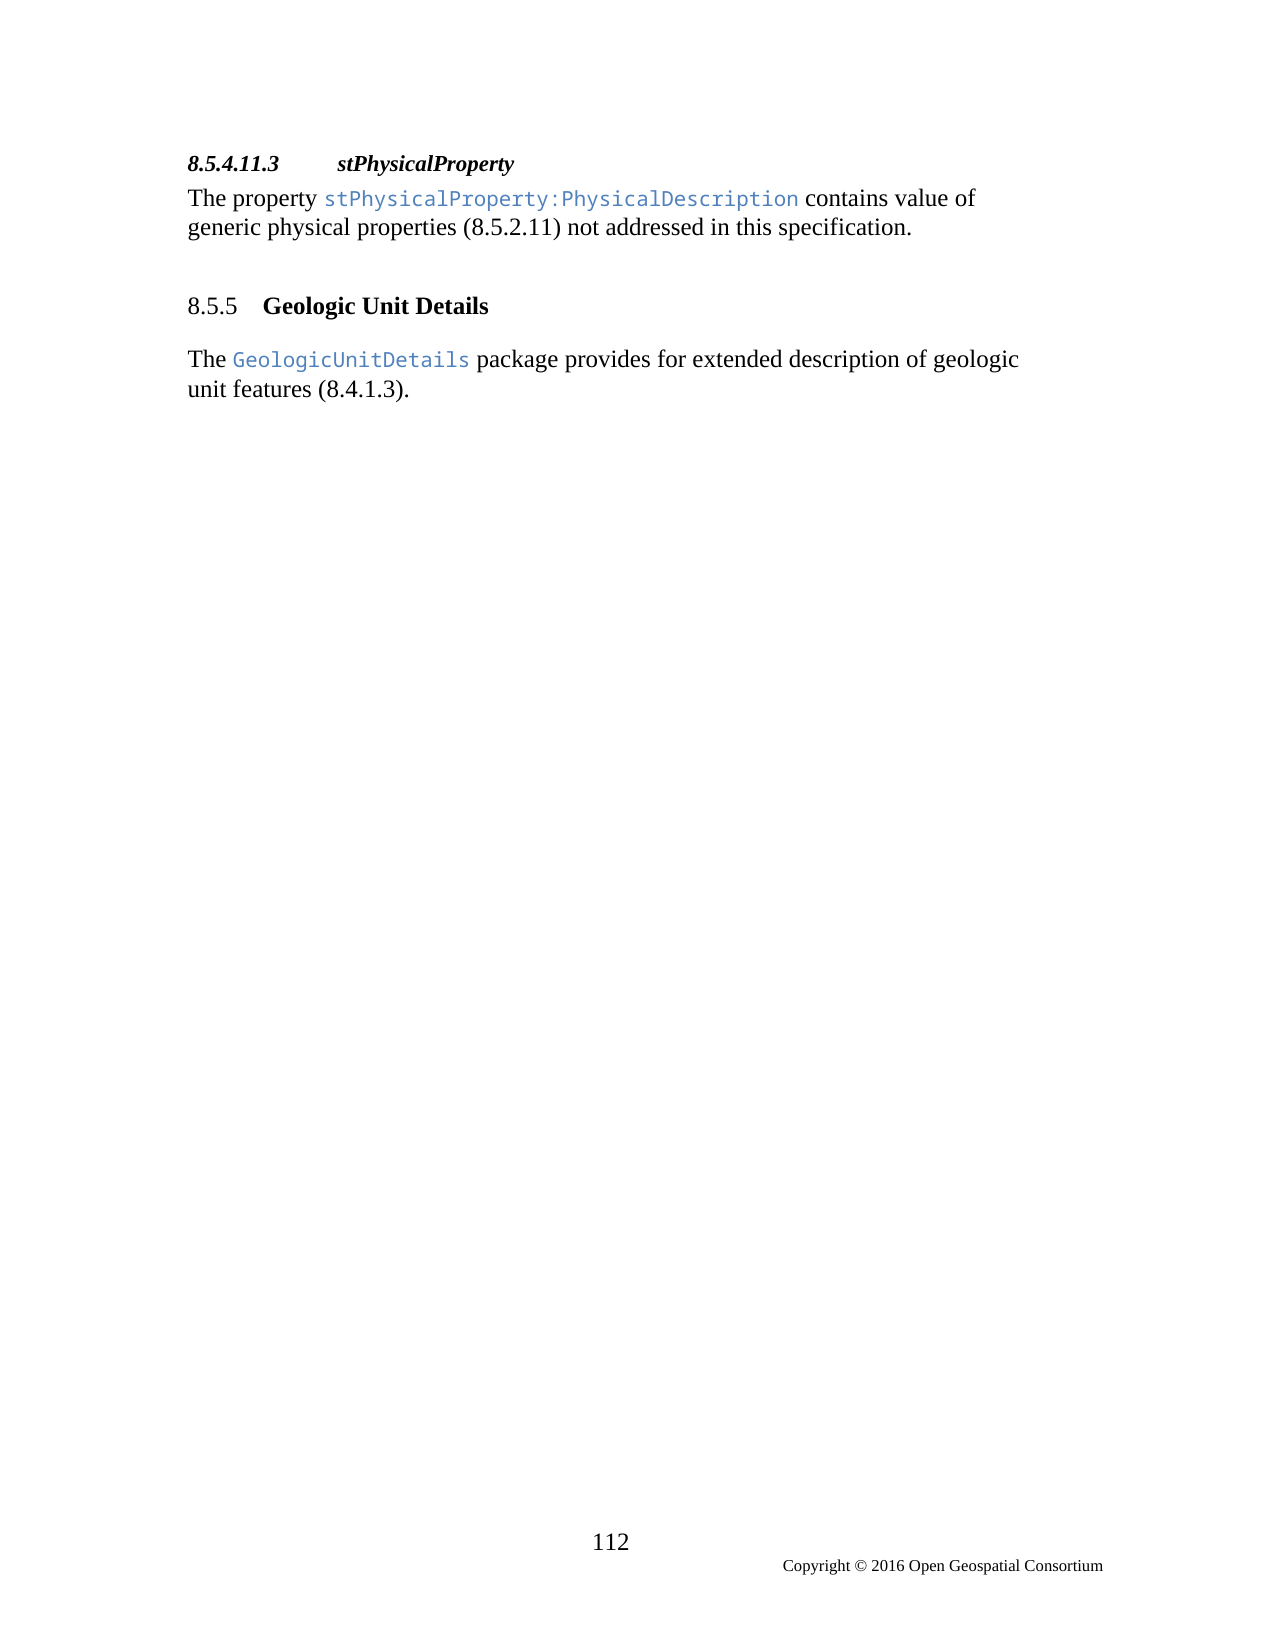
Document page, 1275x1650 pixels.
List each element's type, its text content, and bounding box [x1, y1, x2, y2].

subtitle Geologic Unit Details [187, 291, 1034, 319]
subtitle stPhysicalProperty [187, 150, 1034, 176]
text The GeologicUnitDetails package provides for extended description of geologic unit features (8.4.1.3). [187, 344, 1034, 403]
text The property stPhysicalProperty:PhysicalDescription contains value of generic physical properties (8.5.2.11) not addressed in this specification. [187, 183, 1034, 241]
